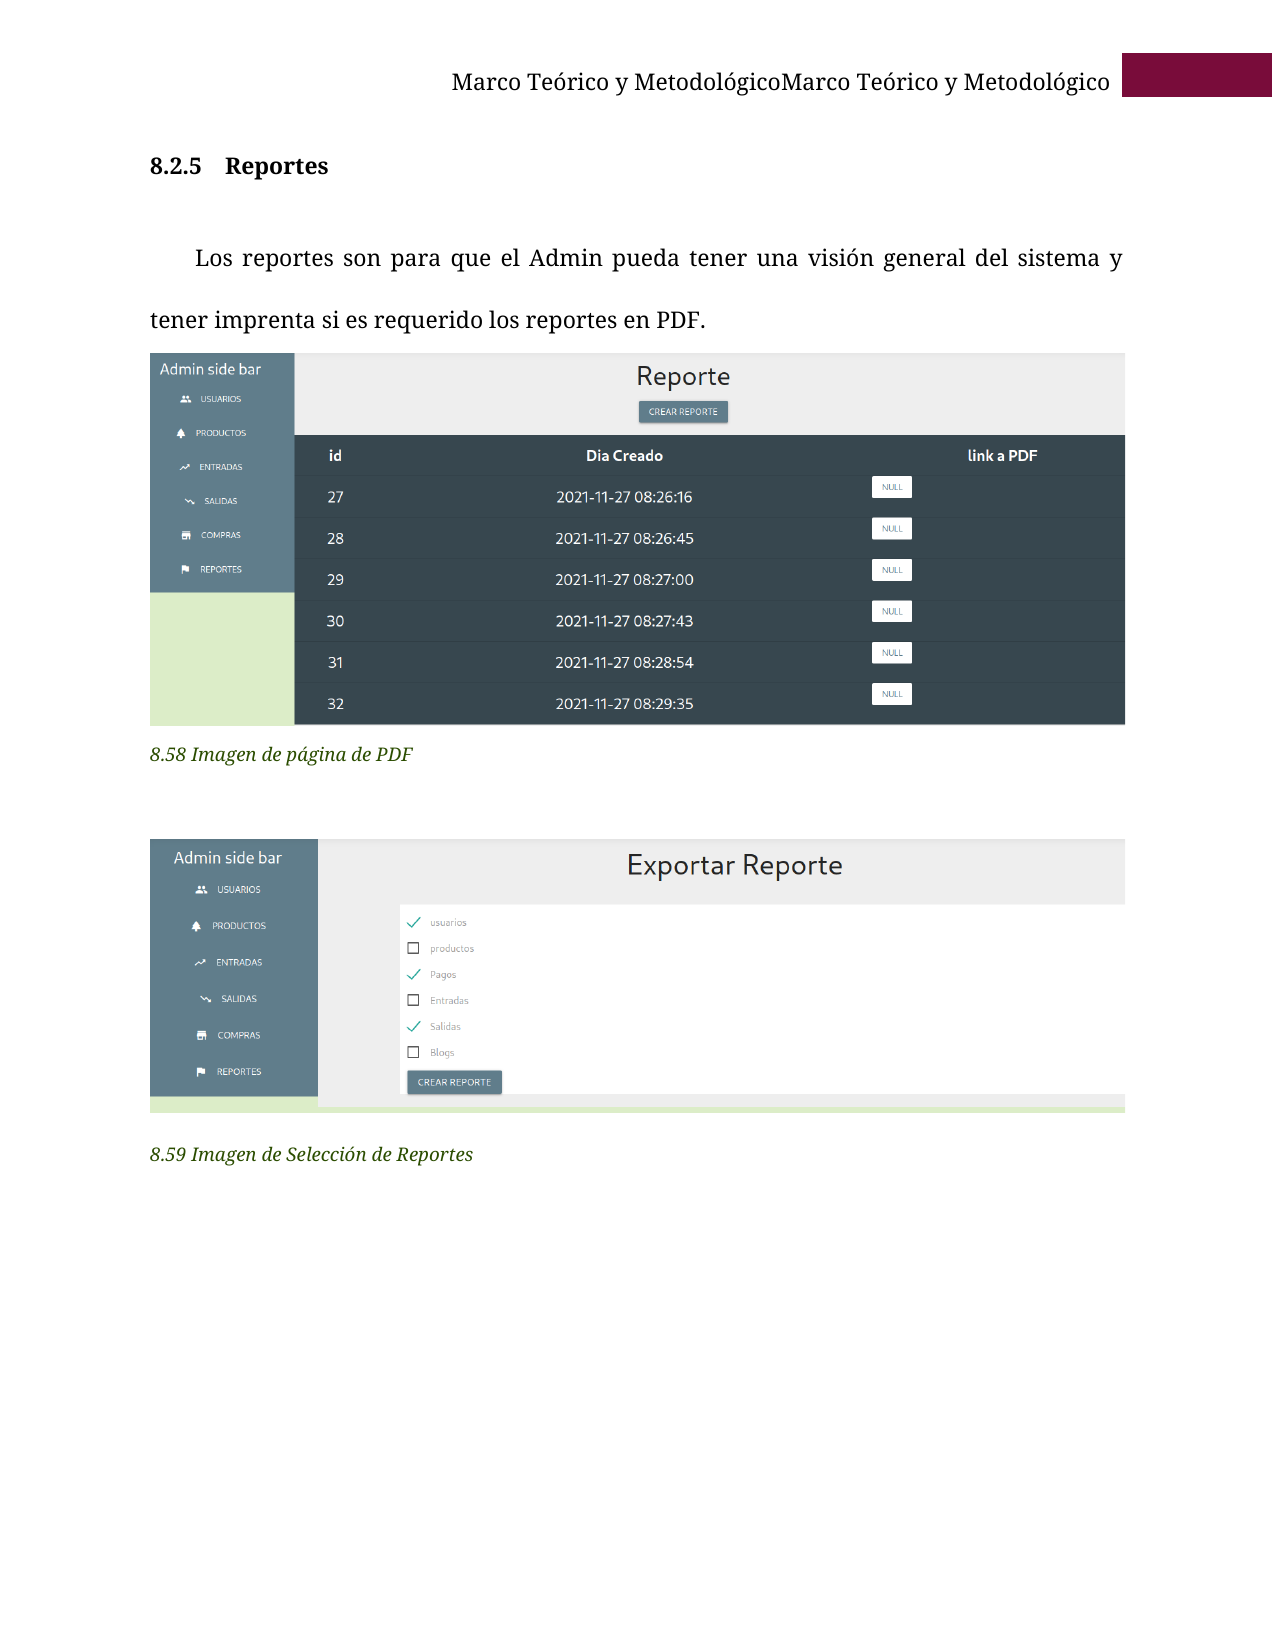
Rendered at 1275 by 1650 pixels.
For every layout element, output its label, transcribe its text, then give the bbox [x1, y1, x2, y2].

picture [150, 353, 1125, 726]
picture [150, 839, 1125, 1113]
text Los reportes son para que el Admin pueda tener una visión general del sistema y tener imprenta si es requerido los reportes en PDF. [150, 242, 1125, 335]
subtitle Reportes [150, 150, 1125, 181]
